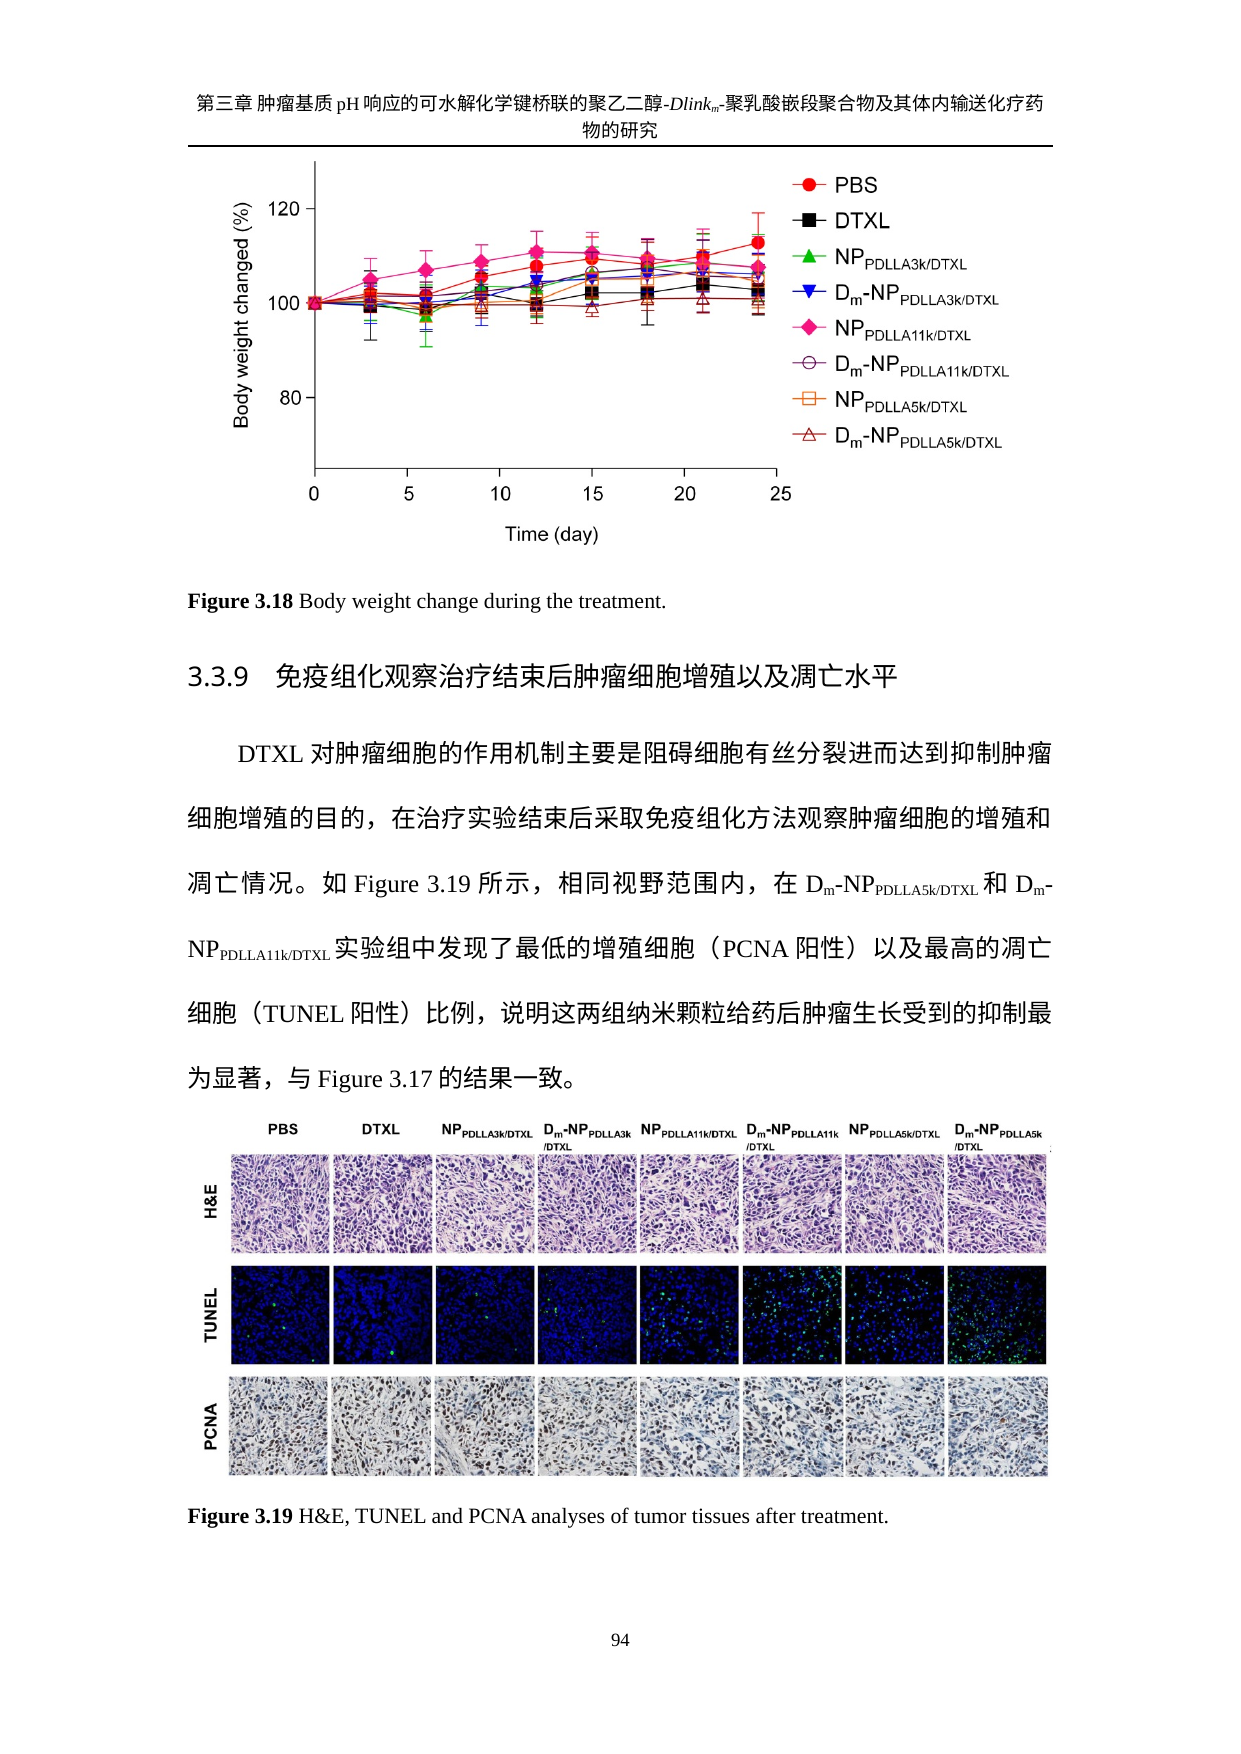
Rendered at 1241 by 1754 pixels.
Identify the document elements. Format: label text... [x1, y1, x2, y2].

text DTXL对肿瘤细胞的作用机制主要是阻碍细胞有丝分裂进而达到抑制肿瘤细胞增殖的目的，在治疗实验结束后采取免疫组化方法观察肿瘤细胞的增殖和凋亡情况。如Figure 3.19所示，相同视野范围内，在Dm-NPPDLLA5k/DTXL和Dm-NPPDLLA11k/DTXL实验组中发现了最低的增殖细胞（PCNA阳性）以及最高的凋亡细胞（TUNEL阳性）比例，说明这两组纳米颗粒给药后肿瘤生长受到的抑制最为显著，与Figure 3.17的结果一致。 [187, 719, 1053, 1109]
text Figure 3.19 H&E, TUNEL and PCNA analyses of tumor tissues after treatment. [187, 1499, 1053, 1532]
picture [187, 1109, 1053, 1481]
subtitle 3.3.9 免疫组化观察治疗结束后肿瘤细胞增殖以及凋亡水平 [187, 642, 1053, 707]
text Figure 3.18 Body weight change during the treatment. [187, 584, 1053, 617]
picture [222, 161, 1018, 557]
